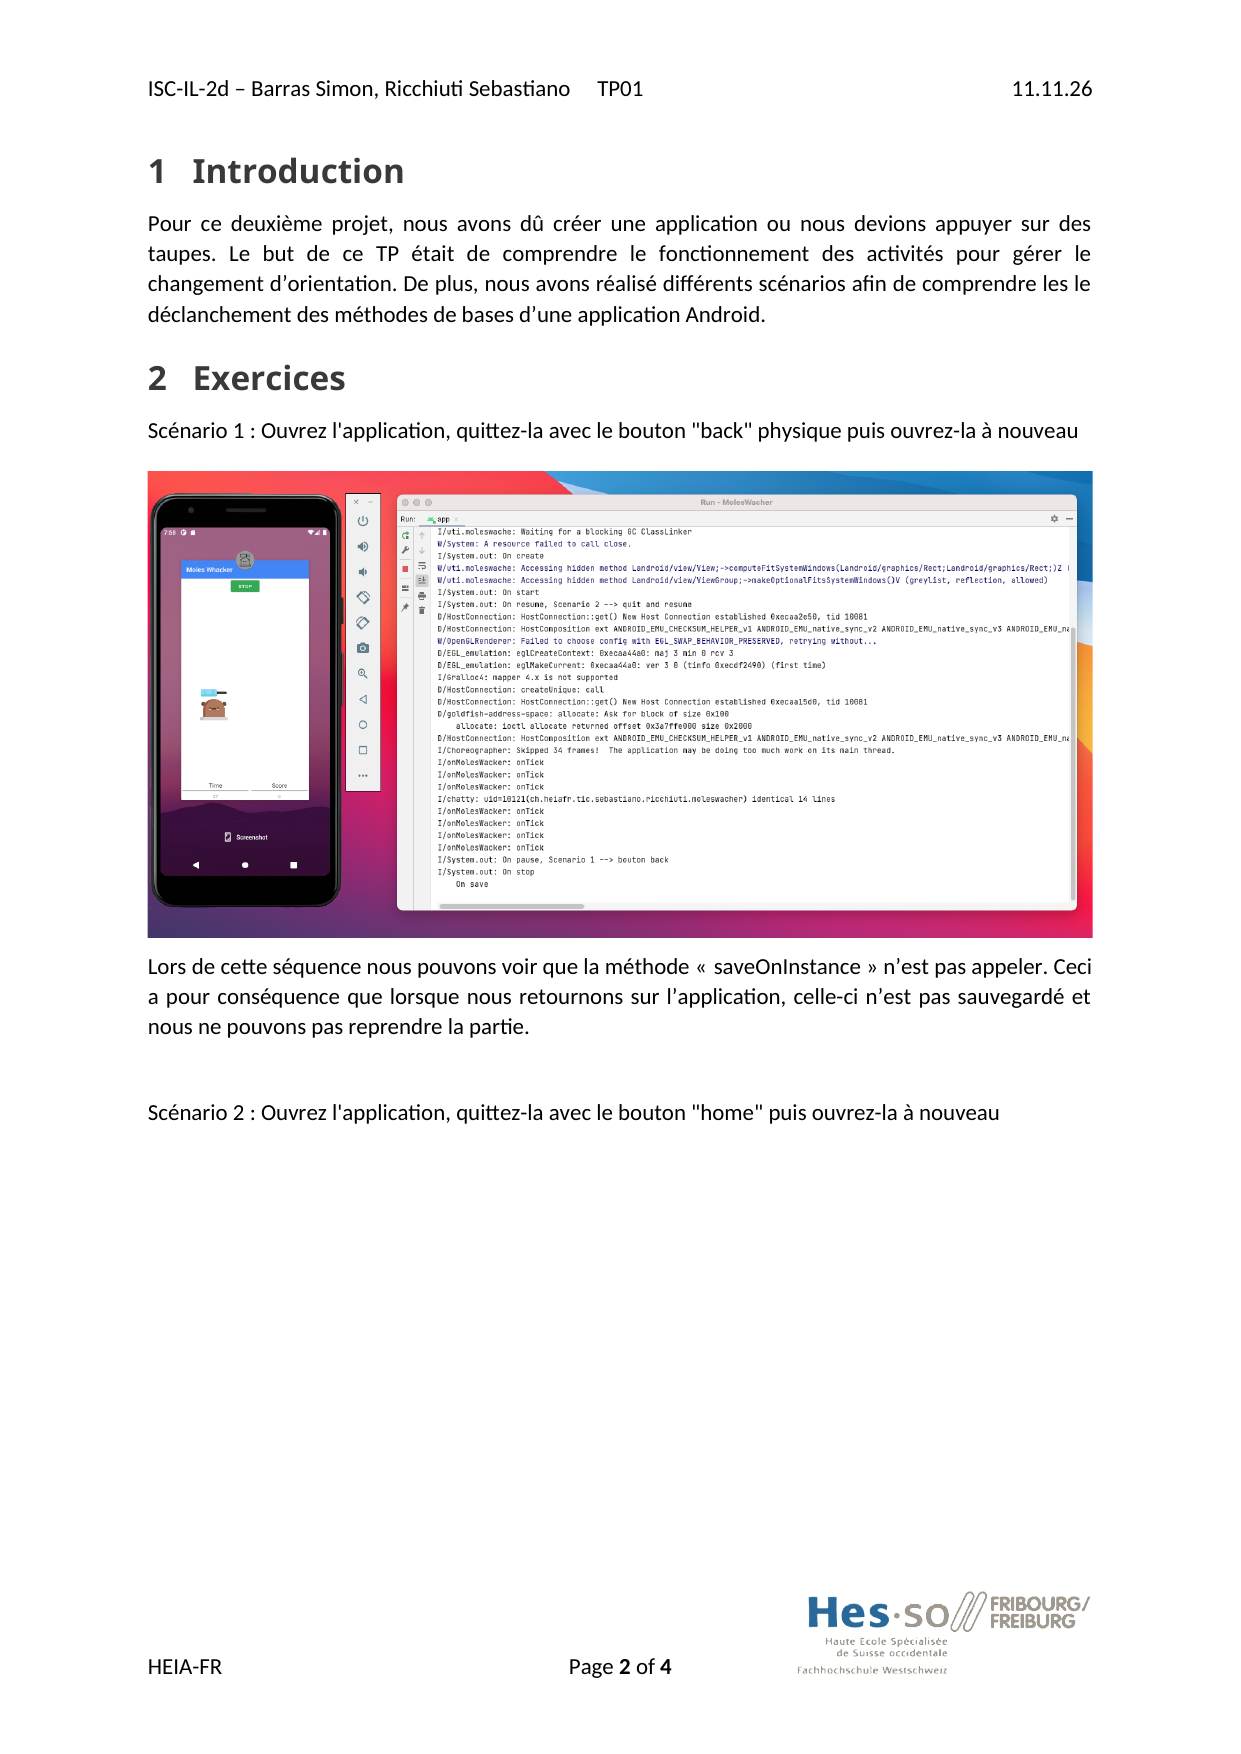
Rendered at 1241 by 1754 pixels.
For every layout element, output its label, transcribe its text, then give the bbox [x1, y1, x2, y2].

text Scénario 1 : Ouvrez l'application, quittez-la avec le bouton "back" physique puis ouvrez-la à nouveau [148, 416, 1093, 444]
picture [147, 471, 1093, 938]
subtitle Introduction [148, 148, 1093, 193]
text Scénario 2 : Ouvrez l'application, quittez-la avec le bouton "home" puis ouvrez-la à nouveau [148, 1098, 1093, 1126]
text Lors de cette séquence nous pouvons voir que la méthode « saveOnInstance » n’est pas appeler. Ceci a pour conséquence que lorsque nous retournons sur l’application, celle-ci n’est pas sauvegardé et nous ne pouvons pas reprendre la partie. [148, 952, 1093, 1040]
subtitle Exercices [148, 355, 1093, 400]
text Pour ce deuxième projet, nous avons dû créer une application ou nous devions appuyer sur des taupes. Le but de ce TP était de comprendre le fonctionnement des activités pour gérer le changement d’orientation. De plus, nous avons réalisé différents scénarios afin de comprendre les le déclanchement des méthodes de bases d’une application Android. [148, 209, 1093, 328]
picture [796, 1590, 1093, 1675]
